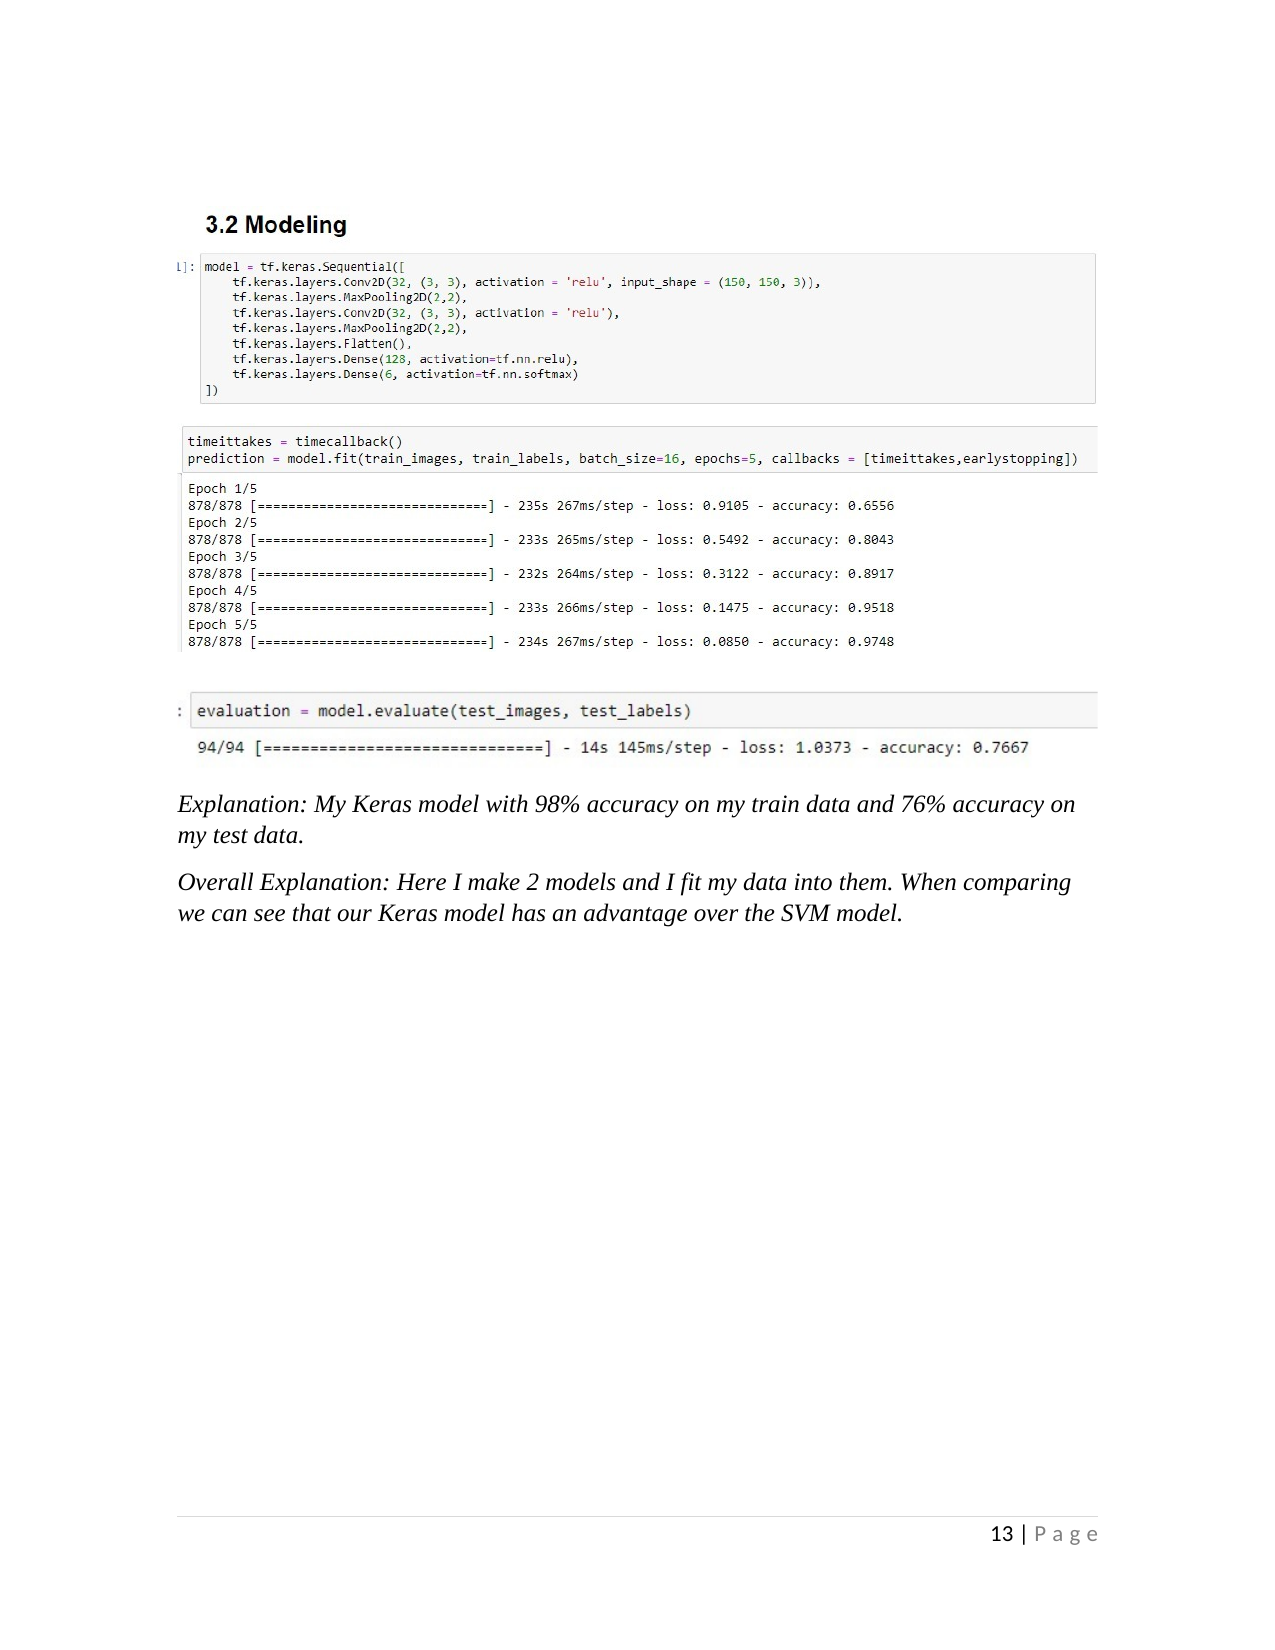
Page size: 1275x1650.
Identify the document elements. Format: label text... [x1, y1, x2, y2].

text Explanation: My Keras model with 98% accuracy on my train data and 76% accuracy on my test data. [177, 789, 1098, 848]
text Overall Explanation: Here I make 2 models and I fit my data into them. When comparing we can see that our Keras model has an advantage over the SVM model. [177, 867, 1098, 927]
picture [177, 670, 1098, 770]
picture [177, 206, 1098, 405]
picture [177, 423, 1098, 652]
